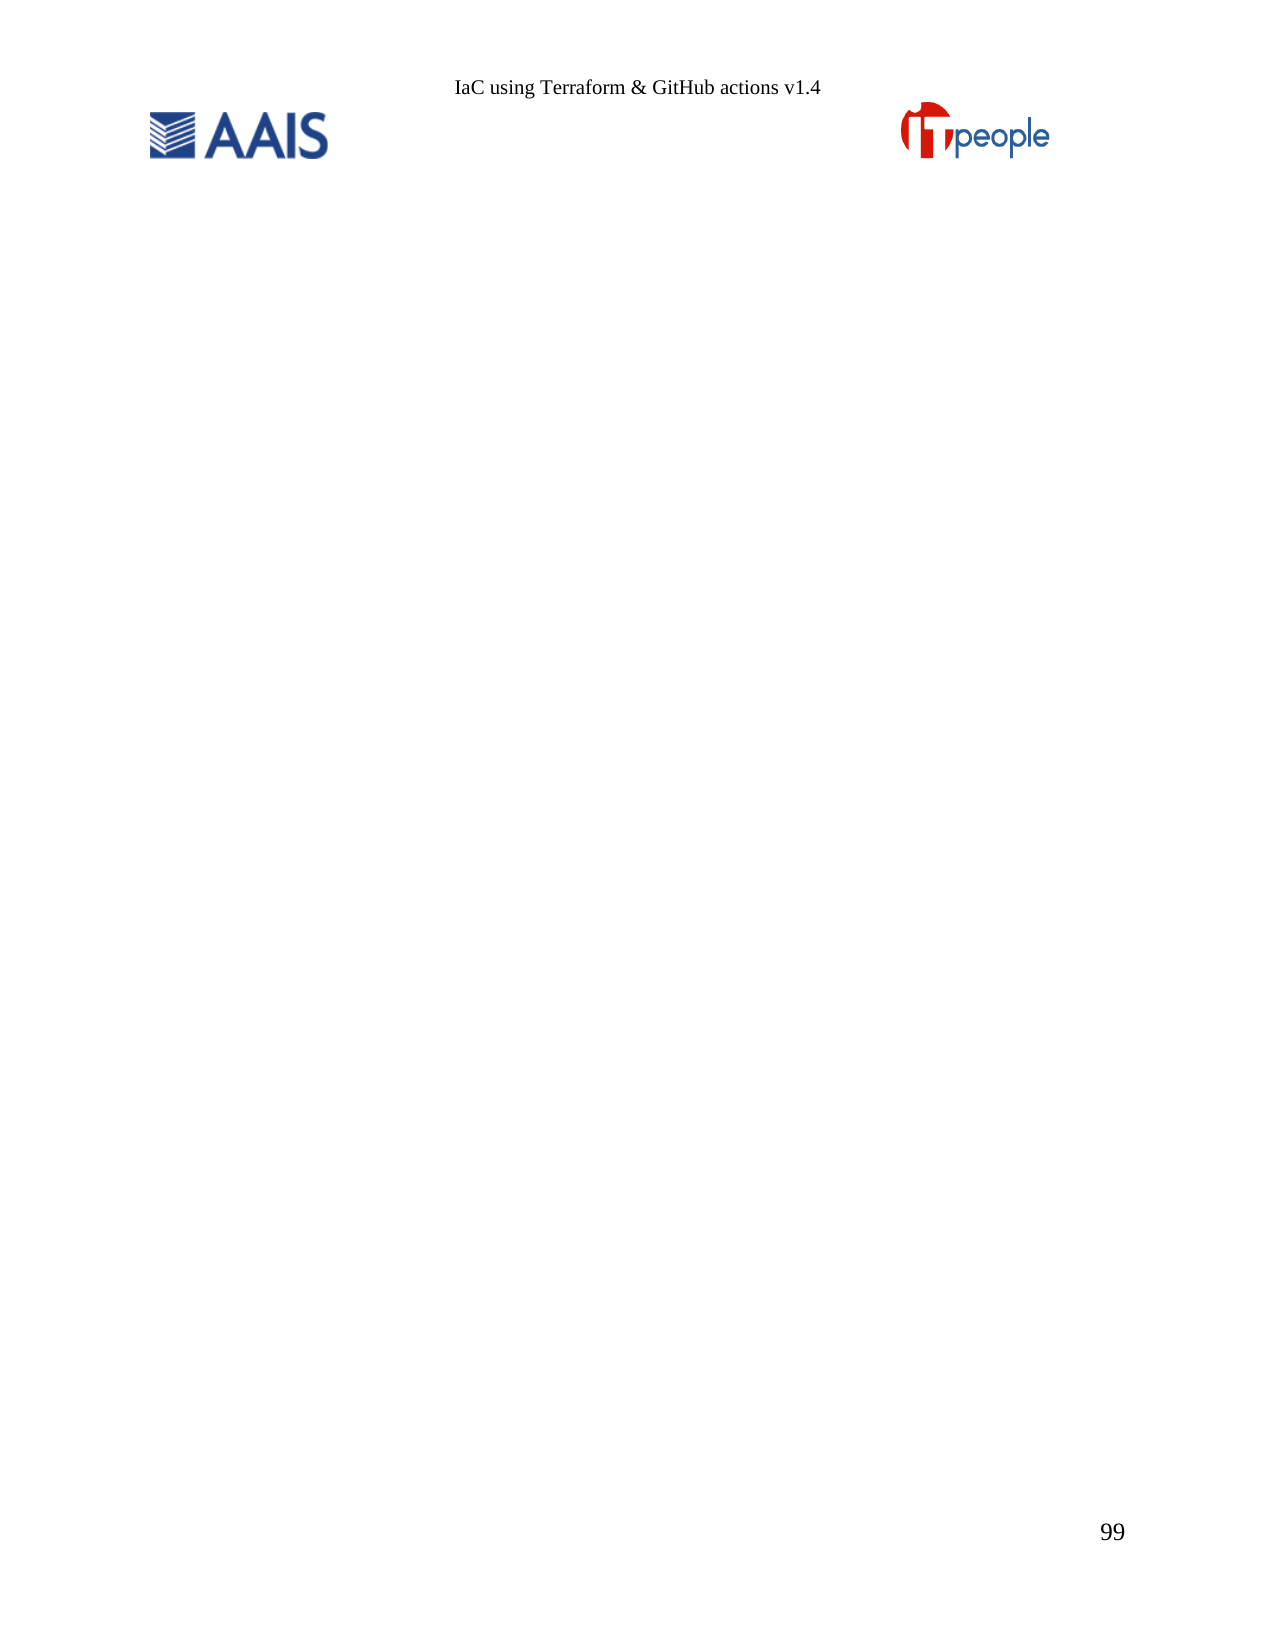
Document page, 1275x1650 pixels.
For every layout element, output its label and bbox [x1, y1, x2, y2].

picture [150, 112, 328, 159]
picture [900, 101, 1050, 159]
